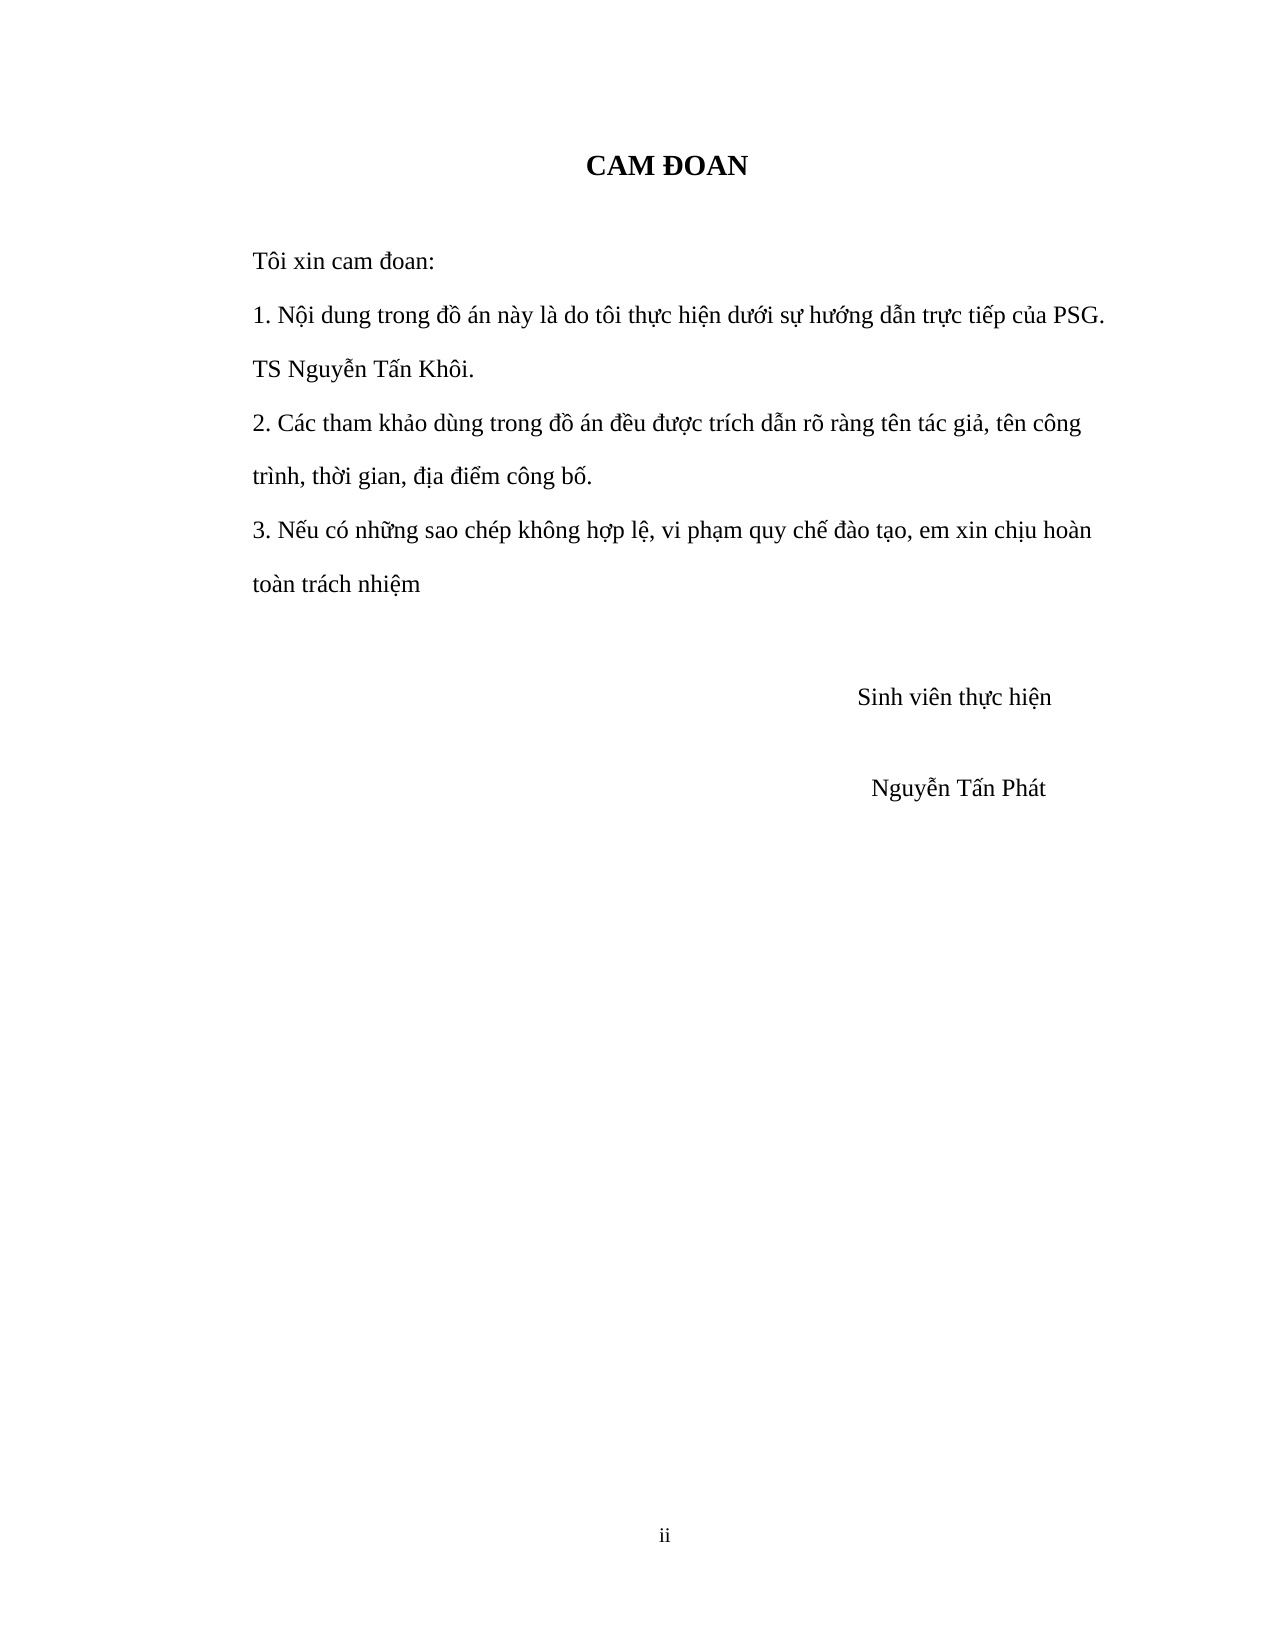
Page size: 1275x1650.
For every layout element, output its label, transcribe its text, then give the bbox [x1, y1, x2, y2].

text Tôi xin cam đoan: [252, 246, 1157, 275]
text 3. Nếu có những sao chép không hợp lệ, vi phạm quy chế đào tạo, em xin chịu hoàn [252, 515, 1157, 544]
text toàn trách nhiệm [252, 569, 1157, 598]
text Nguyễn Tấn Phát [852, 773, 1157, 802]
text 1. Nội dung trong đồ án này là do tôi thực hiện dưới sự hướng dẫn trực tiếp của PSG. [252, 300, 1157, 329]
subtitle CAM ĐOAN [177, 148, 1157, 181]
text TS Nguyễn Tấn Khôi. [252, 354, 1157, 383]
text Sinh viên thực hiện [177, 682, 1157, 711]
text trình, thời gian, địa điểm công bố. [252, 461, 1157, 490]
text 2. Các tham khảo dùng trong đồ án đều được trích dẫn rõ ràng tên tác giả, tên công [252, 408, 1157, 436]
